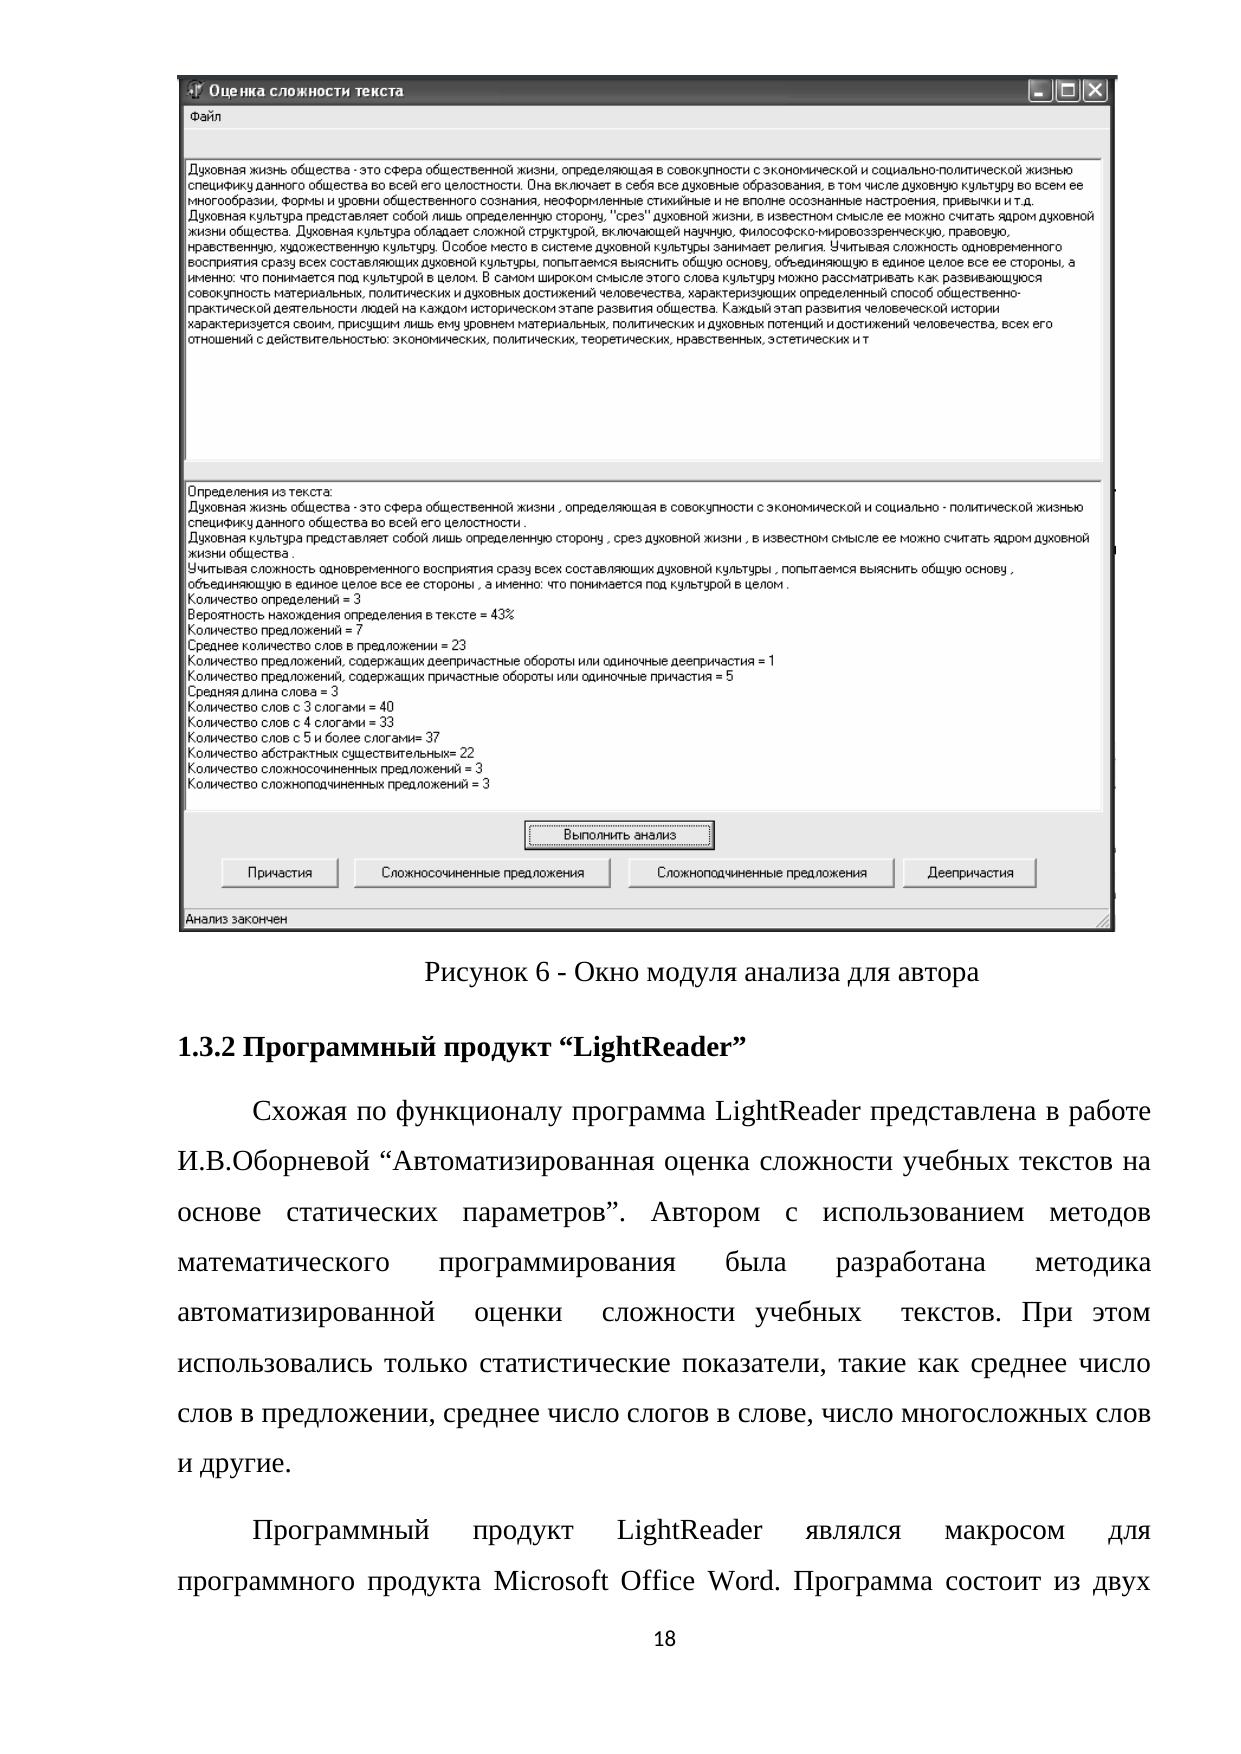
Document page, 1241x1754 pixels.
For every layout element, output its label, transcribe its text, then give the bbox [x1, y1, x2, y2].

text Схожая по функционалу программа LightReader представлена в работе И.В.Оборневой “Автоматизированная оценка сложности учебных текстов на основе статических параметров”. Автором с использованием методов математического программирования была разработана методика автоматизированной оценки сложности учебных текстов. При этом использовались только статистические показатели, такие как среднее число слов в предложении, среднее число слогов в слове, число многосложных слов и другие. [177, 1093, 1152, 1479]
picture [177, 75, 1118, 932]
subtitle 1.3.2 Программный продукт “LightReader” [177, 1029, 1152, 1063]
text Рисунок 6 - Окно модуля анализа для автора [177, 954, 1152, 988]
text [177, 1512, 1152, 1596]
